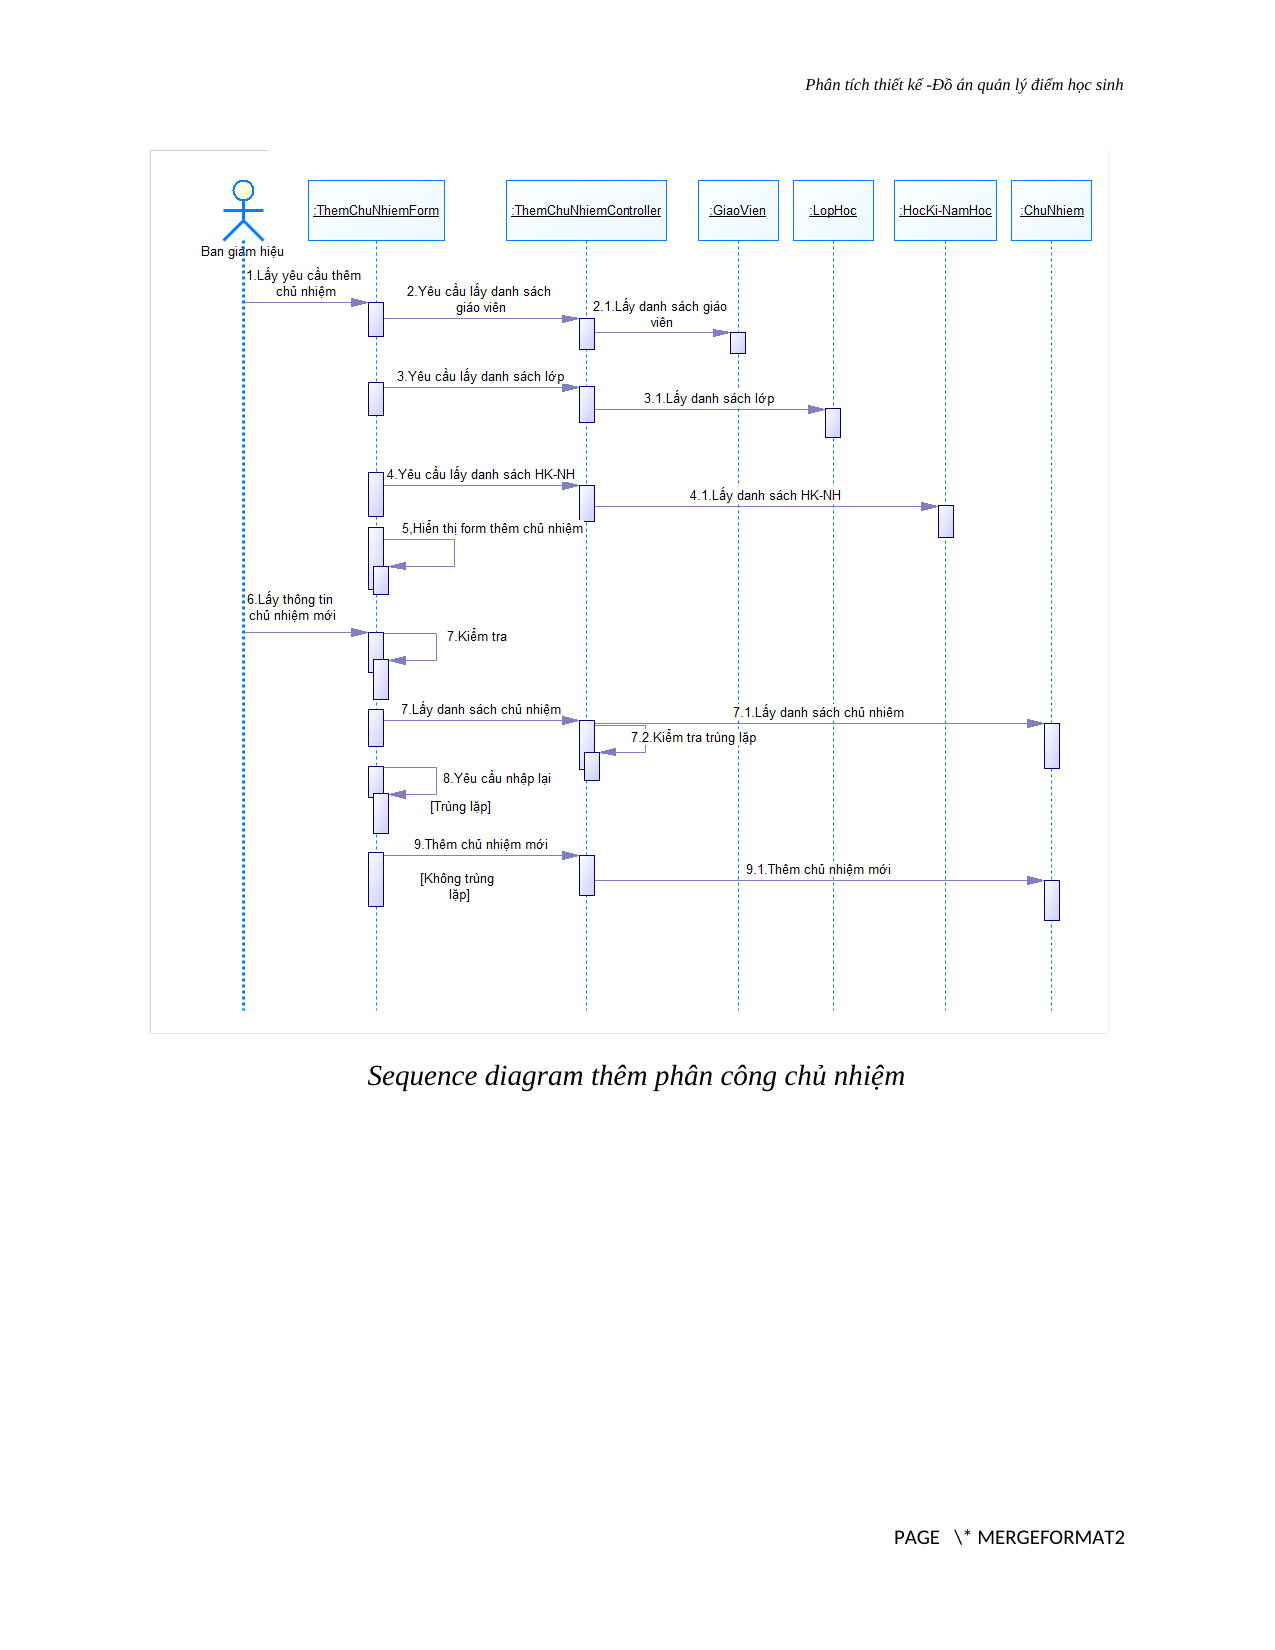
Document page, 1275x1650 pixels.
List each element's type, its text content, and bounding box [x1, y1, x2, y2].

text Sequence diagram thêm phân công chủ nhiệm [150, 1058, 1125, 1092]
picture [150, 150, 1109, 1034]
